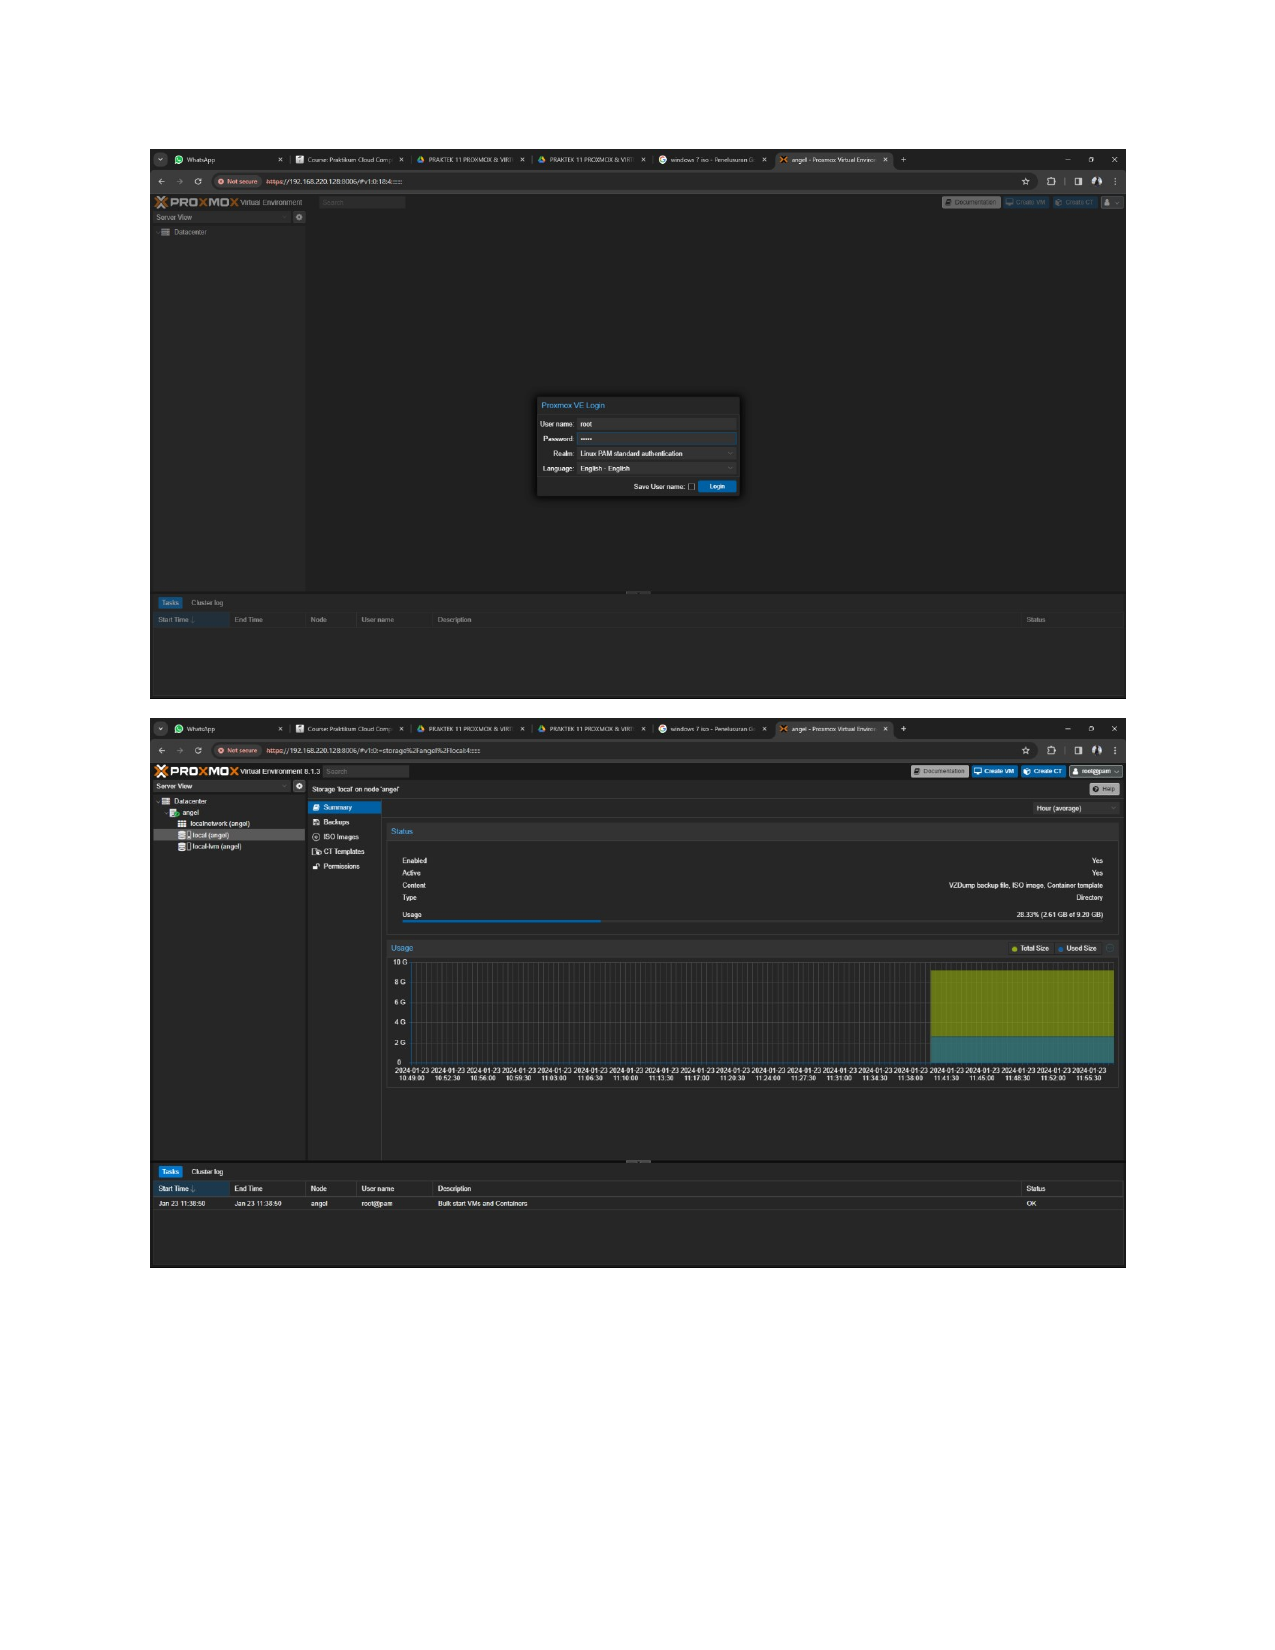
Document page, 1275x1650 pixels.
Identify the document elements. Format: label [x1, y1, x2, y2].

picture [150, 718, 1126, 1268]
picture [150, 149, 1126, 699]
